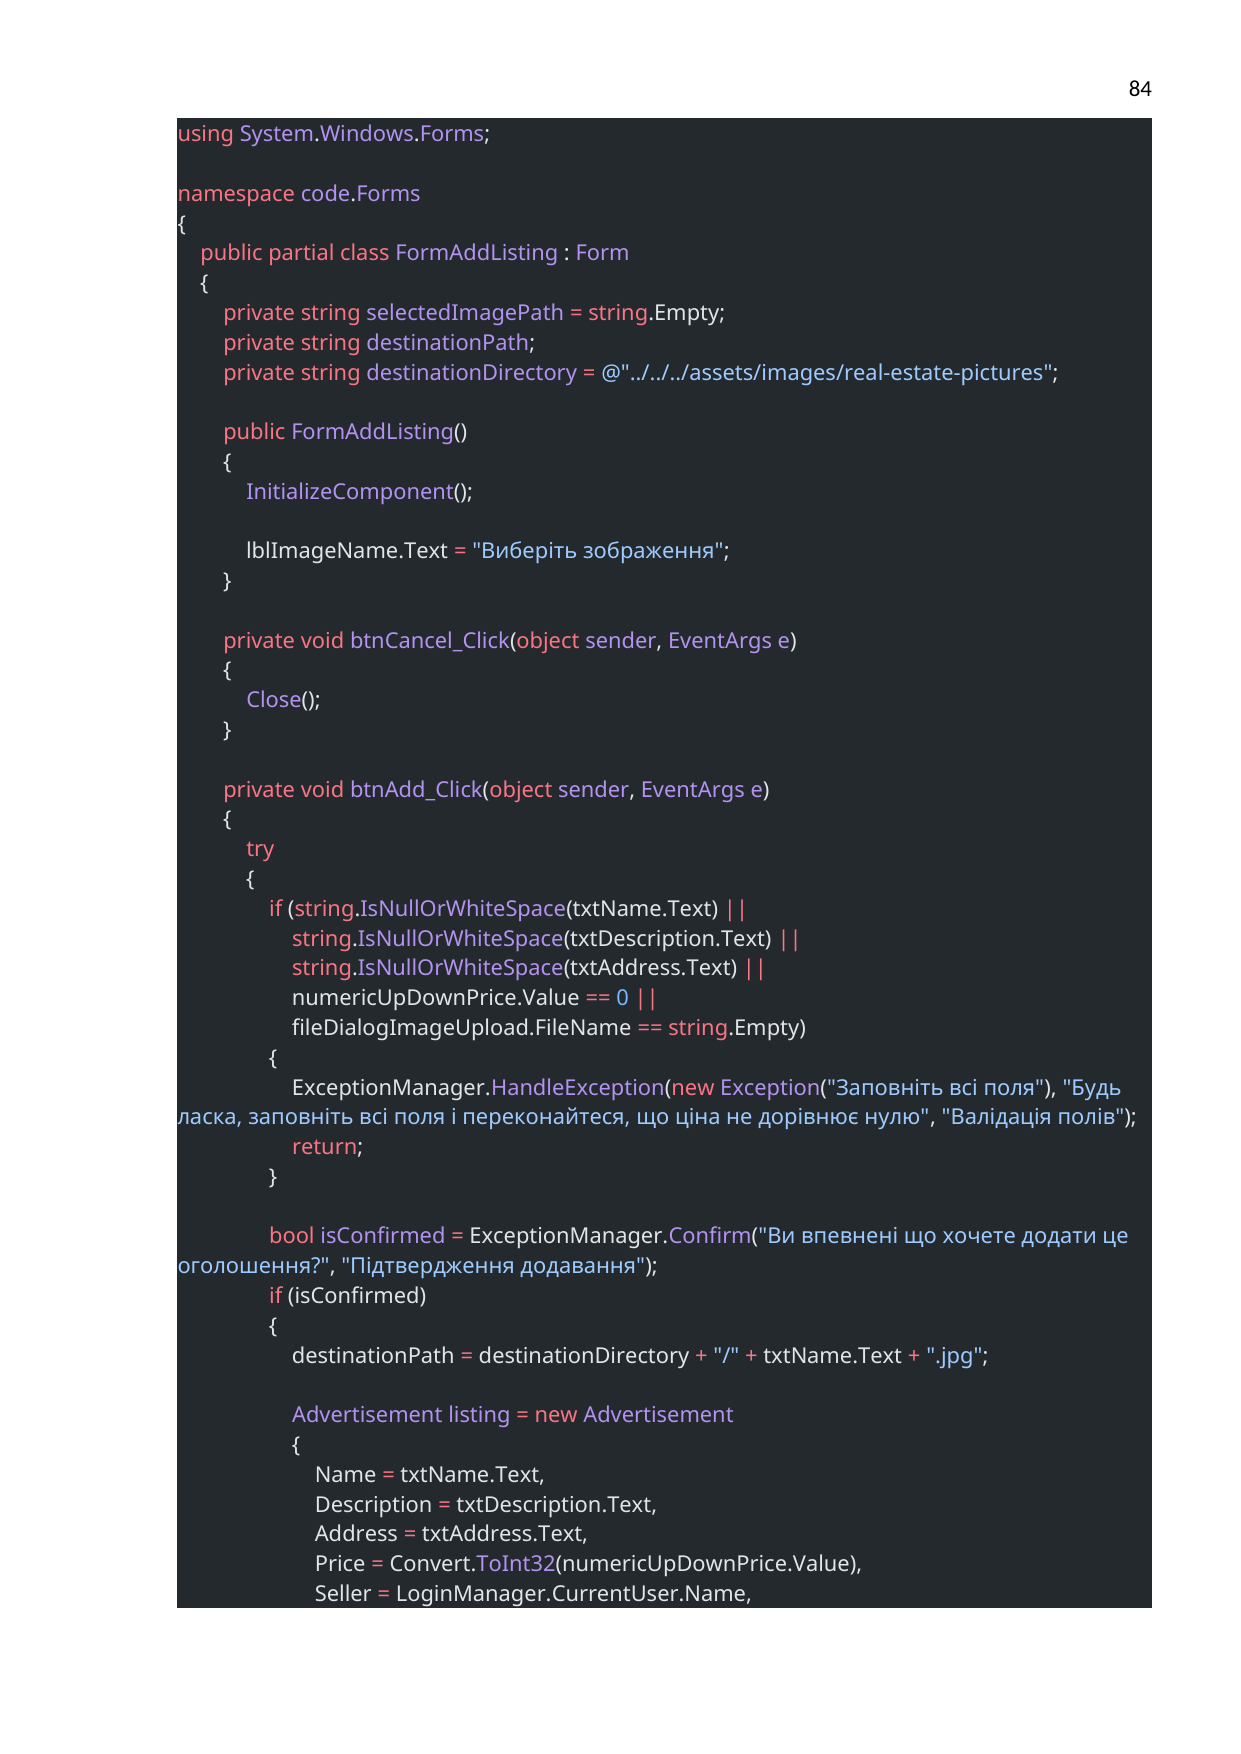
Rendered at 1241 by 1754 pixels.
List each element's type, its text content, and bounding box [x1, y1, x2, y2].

text try [177, 833, 1152, 863]
text Description = txtDescription.Text, [177, 1488, 1152, 1518]
text public FormAddListing() [177, 416, 1152, 446]
text { [177, 1429, 1152, 1459]
text using System.Windows.Forms; [177, 118, 1152, 148]
text string.IsNullOrWhiteSpace(txtAddress.Text) || [177, 952, 1152, 982]
text { [177, 267, 1152, 297]
text private void btnCancel_Click(object sender, EventArgs e) [177, 624, 1152, 654]
text { [177, 803, 1152, 833]
text bool isConfirmed = ExceptionManager.Confirm("Ви впевнені що хочете додати це оголошення?", "Підтвердження додавання"); [177, 1220, 1152, 1280]
text { [177, 446, 1152, 476]
text } [177, 565, 1152, 595]
text Price = Convert.ToInt32(numericUpDownPrice.Value), [177, 1548, 1152, 1578]
text { [177, 863, 1152, 893]
text fileDialogImageUpload.FileName == string.Empty) [177, 1012, 1152, 1042]
text { [177, 207, 1152, 237]
text Close(); [177, 684, 1152, 714]
text { [177, 654, 1152, 684]
text { [177, 1042, 1152, 1071]
text } [177, 714, 1152, 744]
text numericUpDownPrice.Value == 0 || [177, 982, 1152, 1012]
text Name = txtName.Text, [177, 1459, 1152, 1488]
text Seller = LoginManager.CurrentUser.Name, [177, 1578, 1152, 1608]
text { [177, 1310, 1152, 1339]
text ExceptionManager.HandleException(new Exception("Заповніть всі поля"), "Будь ласка, заповніть всі поля і переконайтеся, що ціна не дорівнює нулю", "Валідація полів"); [177, 1071, 1152, 1131]
text InitializeComponent(); [177, 476, 1152, 505]
text return; [177, 1131, 1152, 1161]
text destinationPath = destinationDirectory + "/" + txtName.Text + ".jpg"; [177, 1339, 1152, 1369]
text Address = txtAddress.Text, [177, 1518, 1152, 1548]
text lblImageName.Text = "Виберіть зображення"; [177, 535, 1152, 565]
text if (isConfirmed) [177, 1280, 1152, 1310]
text namespace code.Forms [177, 178, 1152, 207]
text if (string.IsNullOrWhiteSpace(txtName.Text) || [177, 893, 1152, 922]
text private string destinationPath; [177, 327, 1152, 356]
text private string selectedImagePath = string.Empty; [177, 297, 1152, 327]
text public partial class FormAddListing : Form [177, 237, 1152, 267]
text private void btnAdd_Click(object sender, EventArgs e) [177, 773, 1152, 803]
text } [177, 1161, 1152, 1191]
text Advertisement listing = new Advertisement [177, 1399, 1152, 1429]
text string.IsNullOrWhiteSpace(txtDescription.Text) || [177, 922, 1152, 952]
text private string destinationDirectory = @"../../../assets/images/real-estate-pictures"; [177, 356, 1152, 386]
